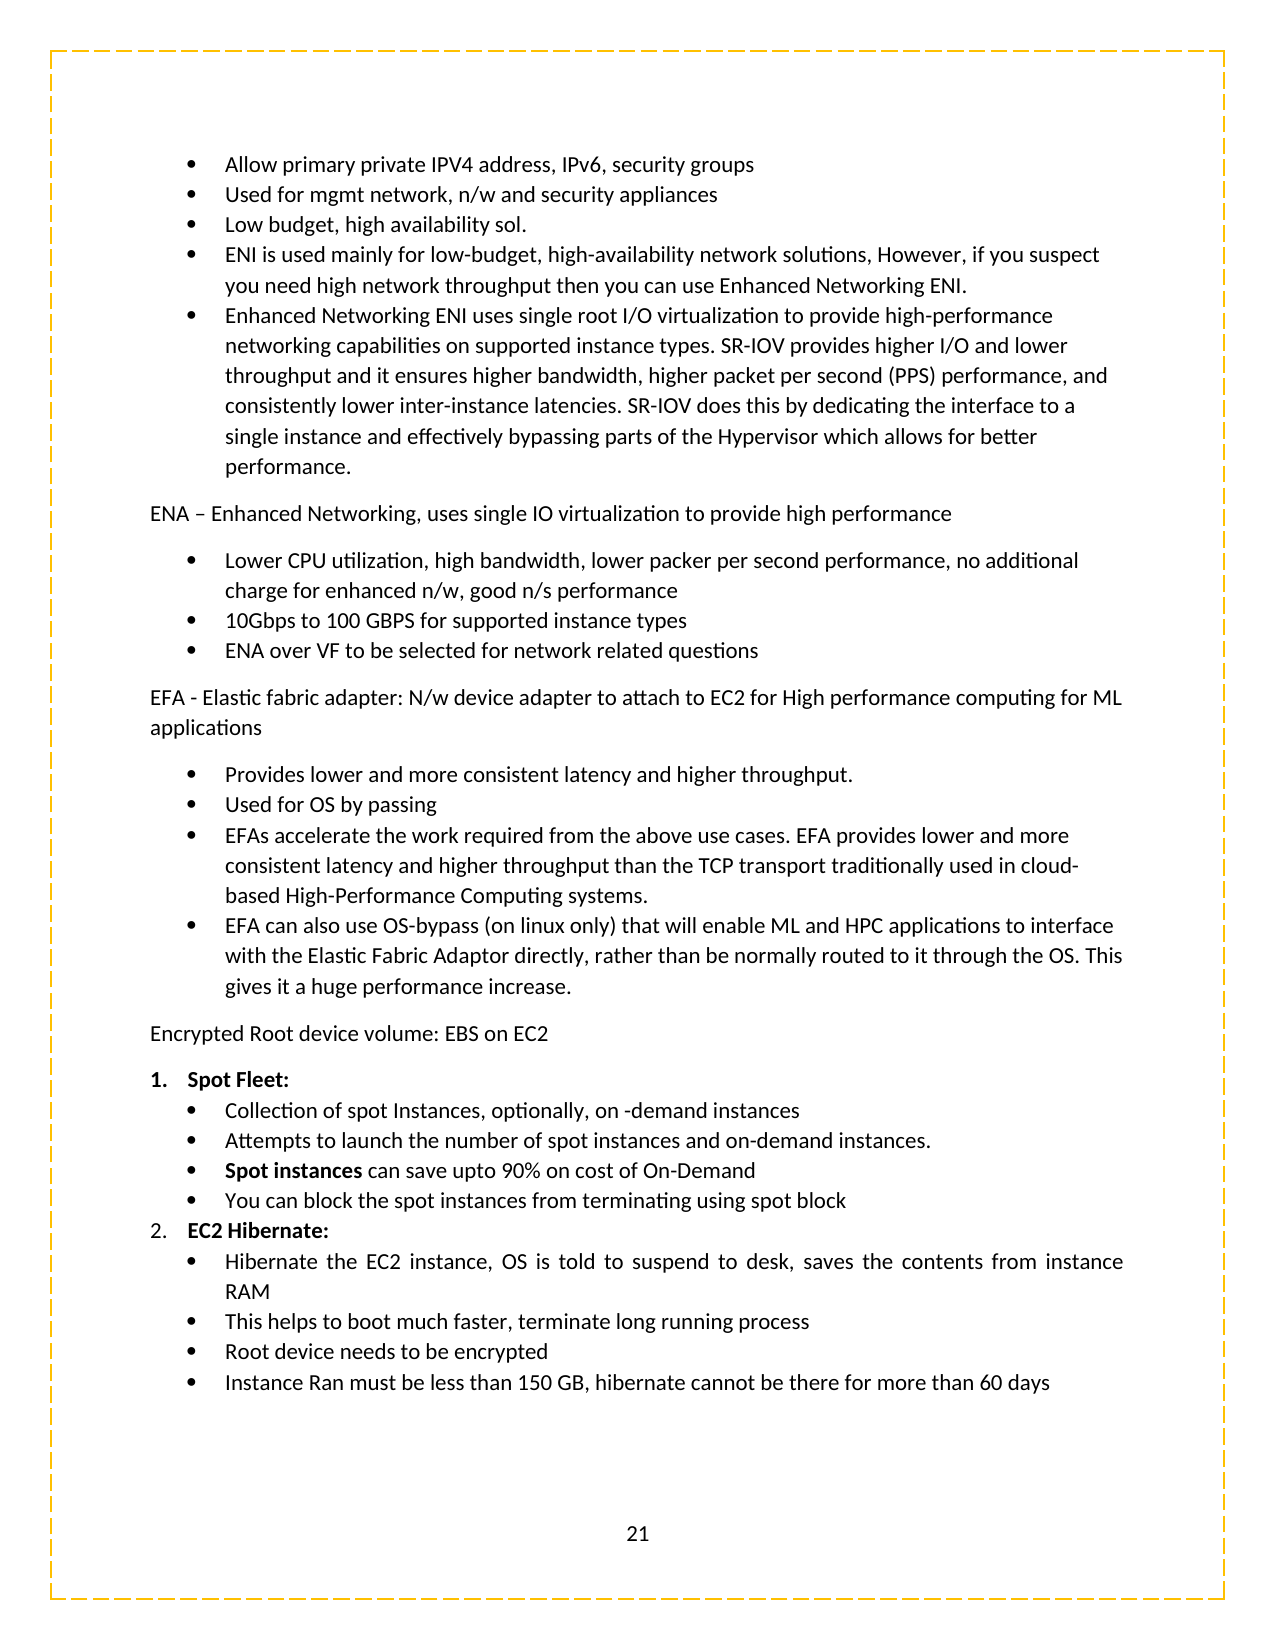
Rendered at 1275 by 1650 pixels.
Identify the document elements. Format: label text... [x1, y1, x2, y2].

text EFA - Elastic fabric adapter: N/w device adapter to attach to EC2 for High performance computing for ML applications [150, 683, 1125, 742]
text Encrypted Root device volume: EBS on EC2 [150, 1019, 1125, 1047]
list EFA can also use OS-bypass (on linux only) that will enable ML and HPC applications to interface with the Elastic Fabric Adaptor directly, rather than be normally routed to it through the OS. This gives it a huge performance increase. [187, 911, 1125, 1000]
list ENI is used mainly for low-budget, high-availability network solutions, However, if you suspect you need high network throughput then you can use Enhanced Networking ENI. [187, 241, 1125, 299]
list Lower CPU utilization, high bandwidth, lower packer per second performance, no additional charge for enhanced n/w, good n/s performance [187, 546, 1125, 604]
list Collection of spot Instances, optionally, on -demand instances [187, 1096, 1125, 1124]
list This helps to boot much faster, terminate long running process [187, 1307, 1125, 1335]
list Attempts to launch the number of spot instances and on-demand instances. [187, 1126, 1125, 1154]
list Instance Ran must be less than 150 GB, hibernate cannot be there for more than 60 days [187, 1368, 1125, 1396]
list Hibernate the EC2 instance, OS is told to suspend to desk, saves the contents from instance RAM [187, 1247, 1125, 1305]
list Spot instances can save upto 90% on cost of On-Demand [187, 1156, 1125, 1184]
list Spot Fleet: [150, 1066, 1125, 1094]
list Provides lower and more consistent latency and higher throughput. [187, 760, 1125, 788]
text ENA – Enhanced Networking, uses single IO virtualization to provide high performance [150, 499, 1125, 527]
list EC2 Hibernate: [150, 1217, 1125, 1245]
list Used for OS by passing [187, 791, 1125, 819]
list ENA over VF to be selected for network related questions [187, 636, 1125, 664]
list Low budget, high availability sol. [187, 210, 1125, 238]
list Used for mgmt network, n/w and security appliances [187, 180, 1125, 208]
list Allow primary private IPV4 address, IPv6, security groups [187, 150, 1125, 178]
list EFAs accelerate the work required from the above use cases. EFA provides lower and more consistent latency and higher throughput than the TCP transport traditionally used in cloud-based High-Performance Computing systems. [187, 821, 1125, 909]
list You can block the spot instances from terminating using spot block [187, 1186, 1125, 1214]
list 10Gbps to 100 GBPS for supported instance types [187, 606, 1125, 634]
list Enhanced Networking ENI uses single root I/O virtualization to provide high-performance networking capabilities on supported instance types. SR-IOV provides higher I/O and lower throughput and it ensures higher bandwidth, higher packet per second (PPS) performance, and consistently lower inter-instance latencies. SR-IOV does this by dedicating the interface to a single instance and effectively bypassing parts of the Hypervisor which allows for better performance. [187, 301, 1125, 480]
list Root device needs to be encrypted [187, 1337, 1125, 1366]
